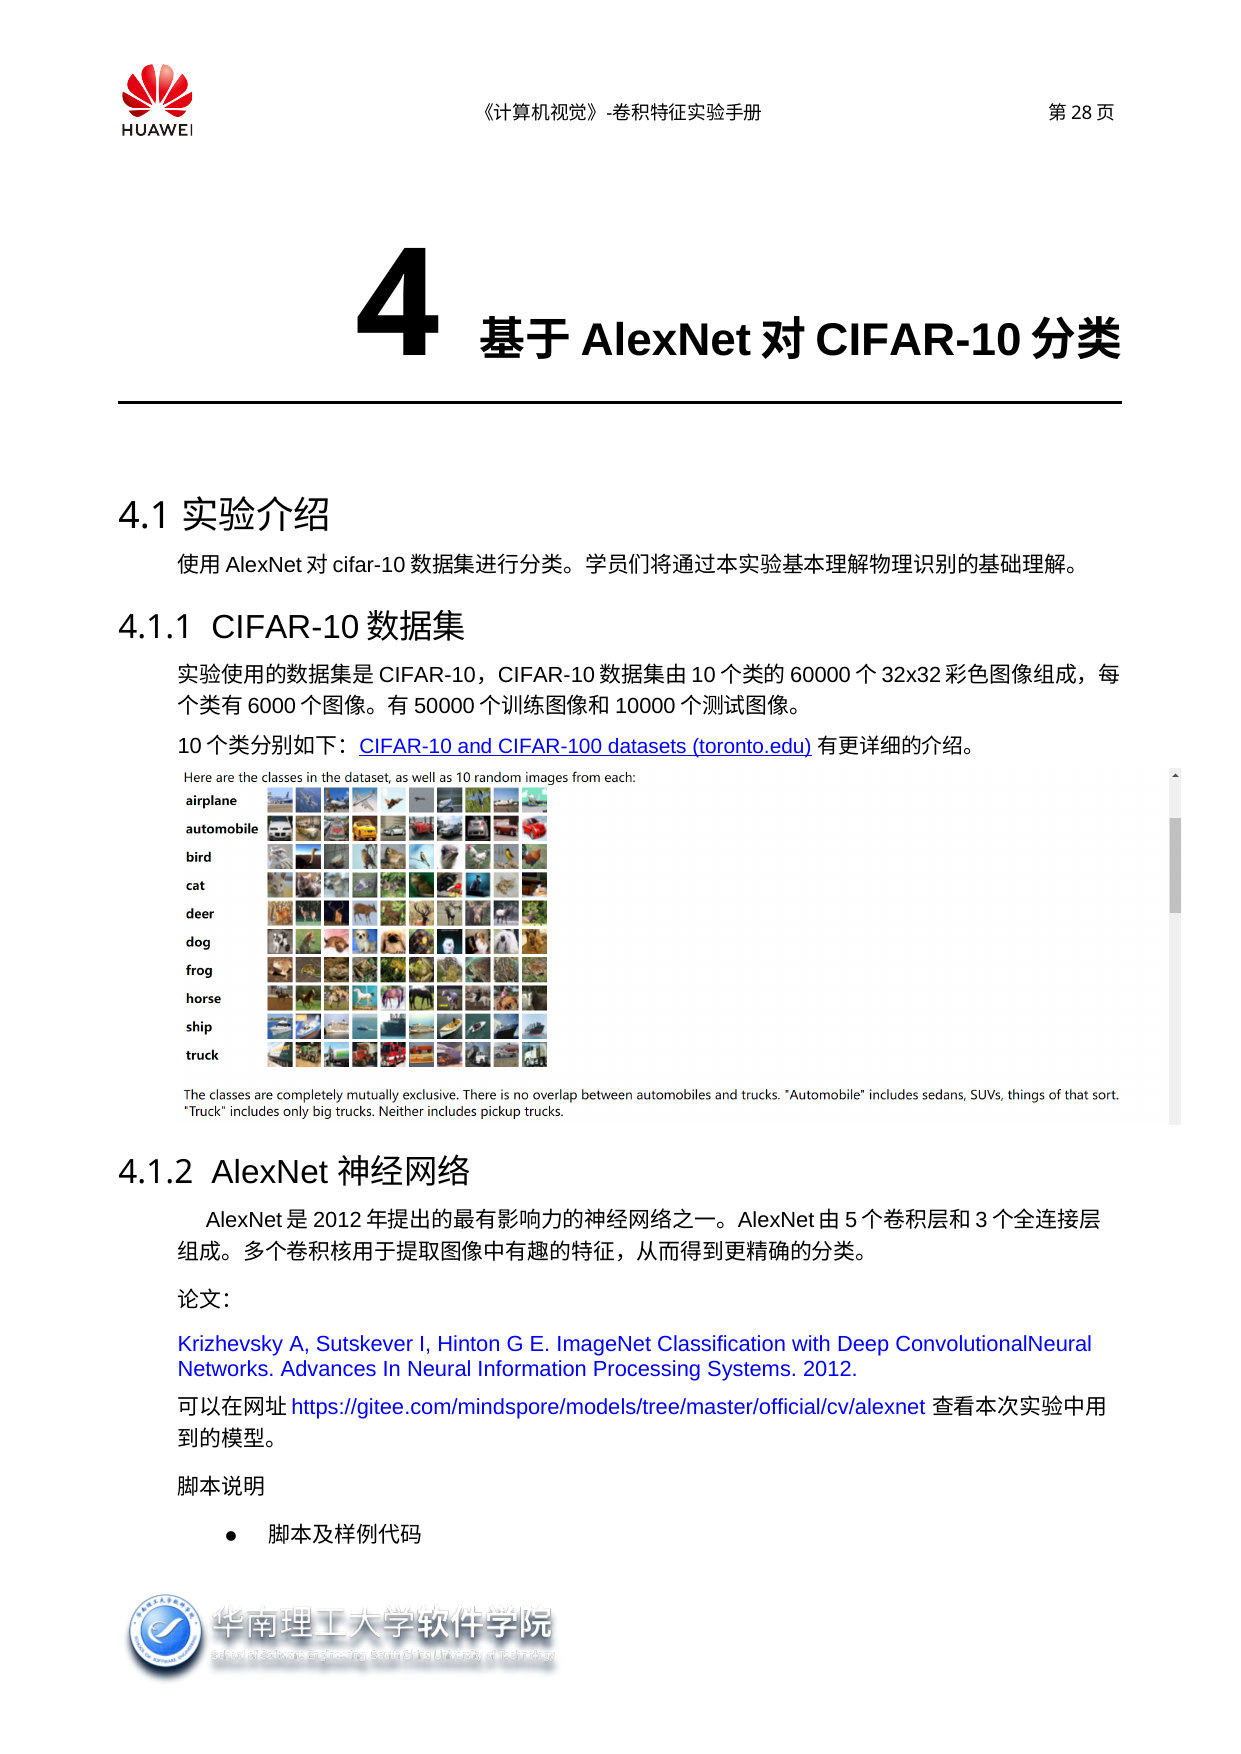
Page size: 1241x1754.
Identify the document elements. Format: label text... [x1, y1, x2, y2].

subtitle 实验介绍 [118, 488, 1122, 539]
subtitle 基于AlexNet对CIFAR-10分类 [118, 195, 1122, 401]
subtitle CIFAR-10数据集 [118, 600, 1122, 648]
text 实验使用的数据集是CIFAR-10，CIFAR-10数据集由10个类的60000个32x32彩色图像组成，每个类有6000个图像。有50000个训练图像和10000个测试图像。 [177, 657, 1122, 720]
text 可以在网址https://gitee.com/mindspore/models/tree/master/official/cv/alexnet 查看本次实验中用到的模型。 [177, 1389, 1122, 1452]
picture [127, 1594, 557, 1672]
subtitle AlexNet 神经网络 [118, 1145, 1122, 1194]
text 使用AlexNet对cifar-10数据集进行分类。学员们将通过本实验基本理解物理识别的基础理解。 [177, 547, 1122, 579]
picture [177, 768, 1182, 1125]
text Krizhevsky A, Sutskever I, Hinton G E. ImageNet Classification with Deep ConvolutionalNeural Networks. Advances In Neural Information Processing Systems. 2012. [177, 1330, 1122, 1381]
text AlexNet是2012年提出的最有影响力的神经网络之一。AlexNet由5个卷积层和3个全连接层组成。多个卷积核用于提取图像中有趣的特征，从而得到更精确的分类。 [177, 1202, 1122, 1265]
picture [122, 64, 193, 136]
list 论文： [177, 1282, 1122, 1314]
text 10个类分别如下：CIFAR-10 and CIFAR-100 datasets (toronto.edu) 有更详细的介绍。 [177, 728, 1122, 760]
text 脚本及样例代码 [224, 1517, 1122, 1549]
list 脚本说明 [177, 1469, 1122, 1501]
